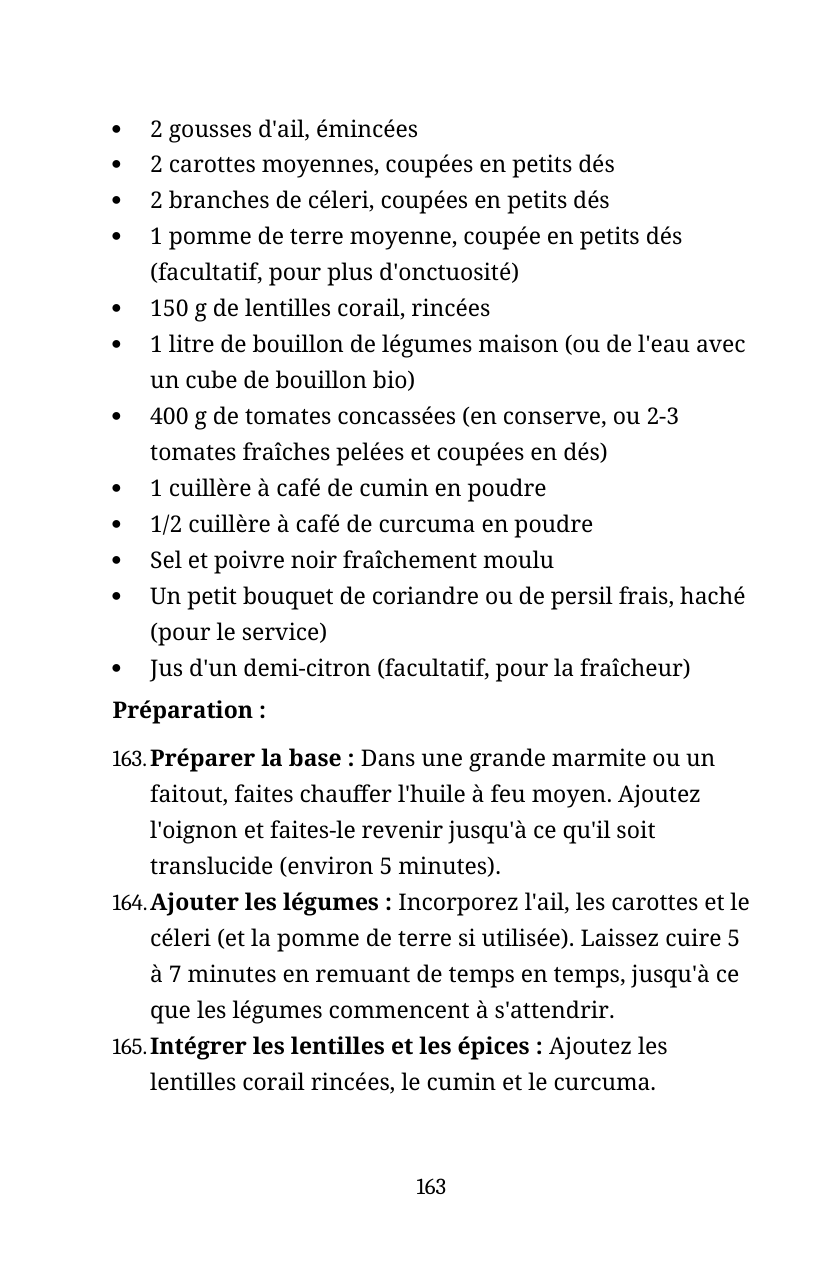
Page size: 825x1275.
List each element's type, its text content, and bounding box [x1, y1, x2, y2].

list 1/2 cuillère à café de curcuma en poudre [112, 508, 750, 539]
list Jus d'un demi-citron (facultatif, pour la fraîcheur) [112, 652, 750, 683]
list Préparer la base : Dans une grande marmite ou un faitout, faites chauffer l'huile à feu moyen. Ajoutez l'oignon et faites-le revenir jusqu'à ce qu'il soit translucide (environ 5 minutes). [112, 742, 750, 881]
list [112, 1030, 750, 1097]
list Un petit bouquet de coriandre ou de persil frais, haché (pour le service) [112, 580, 750, 647]
list 1 litre de bouillon de légumes maison (ou de l'eau avec un cube de bouillon bio) [112, 328, 750, 395]
list 150 g de lentilles corail, rincées [112, 292, 750, 323]
list 2 branches de céleri, coupées en petits dés [112, 184, 750, 216]
list 2 gousses d'ail, émincées [112, 112, 750, 144]
list 2 carottes moyennes, coupées en petits dés [112, 148, 750, 180]
list 1 cuillère à café de cumin en poudre [112, 472, 750, 503]
list 400 g de tomates concassées (en conserve, ou 2-3 tomates fraîches pelées et coupées en dés) [112, 400, 750, 467]
text Préparation : [112, 694, 750, 725]
list Ajouter les légumes : Incorporez l'ail, les carottes et le céleri (et la pomme de terre si utilisée). Laissez cuire 5 à 7 minutes en remuant de temps en temps, jusqu'à ce que les légumes commencent à s'attendrir. [112, 886, 750, 1025]
list 1 pomme de terre moyenne, coupée en petits dés (facultatif, pour plus d'onctuosité) [112, 220, 750, 287]
list Sel et poivre noir fraîchement moulu [112, 544, 750, 575]
